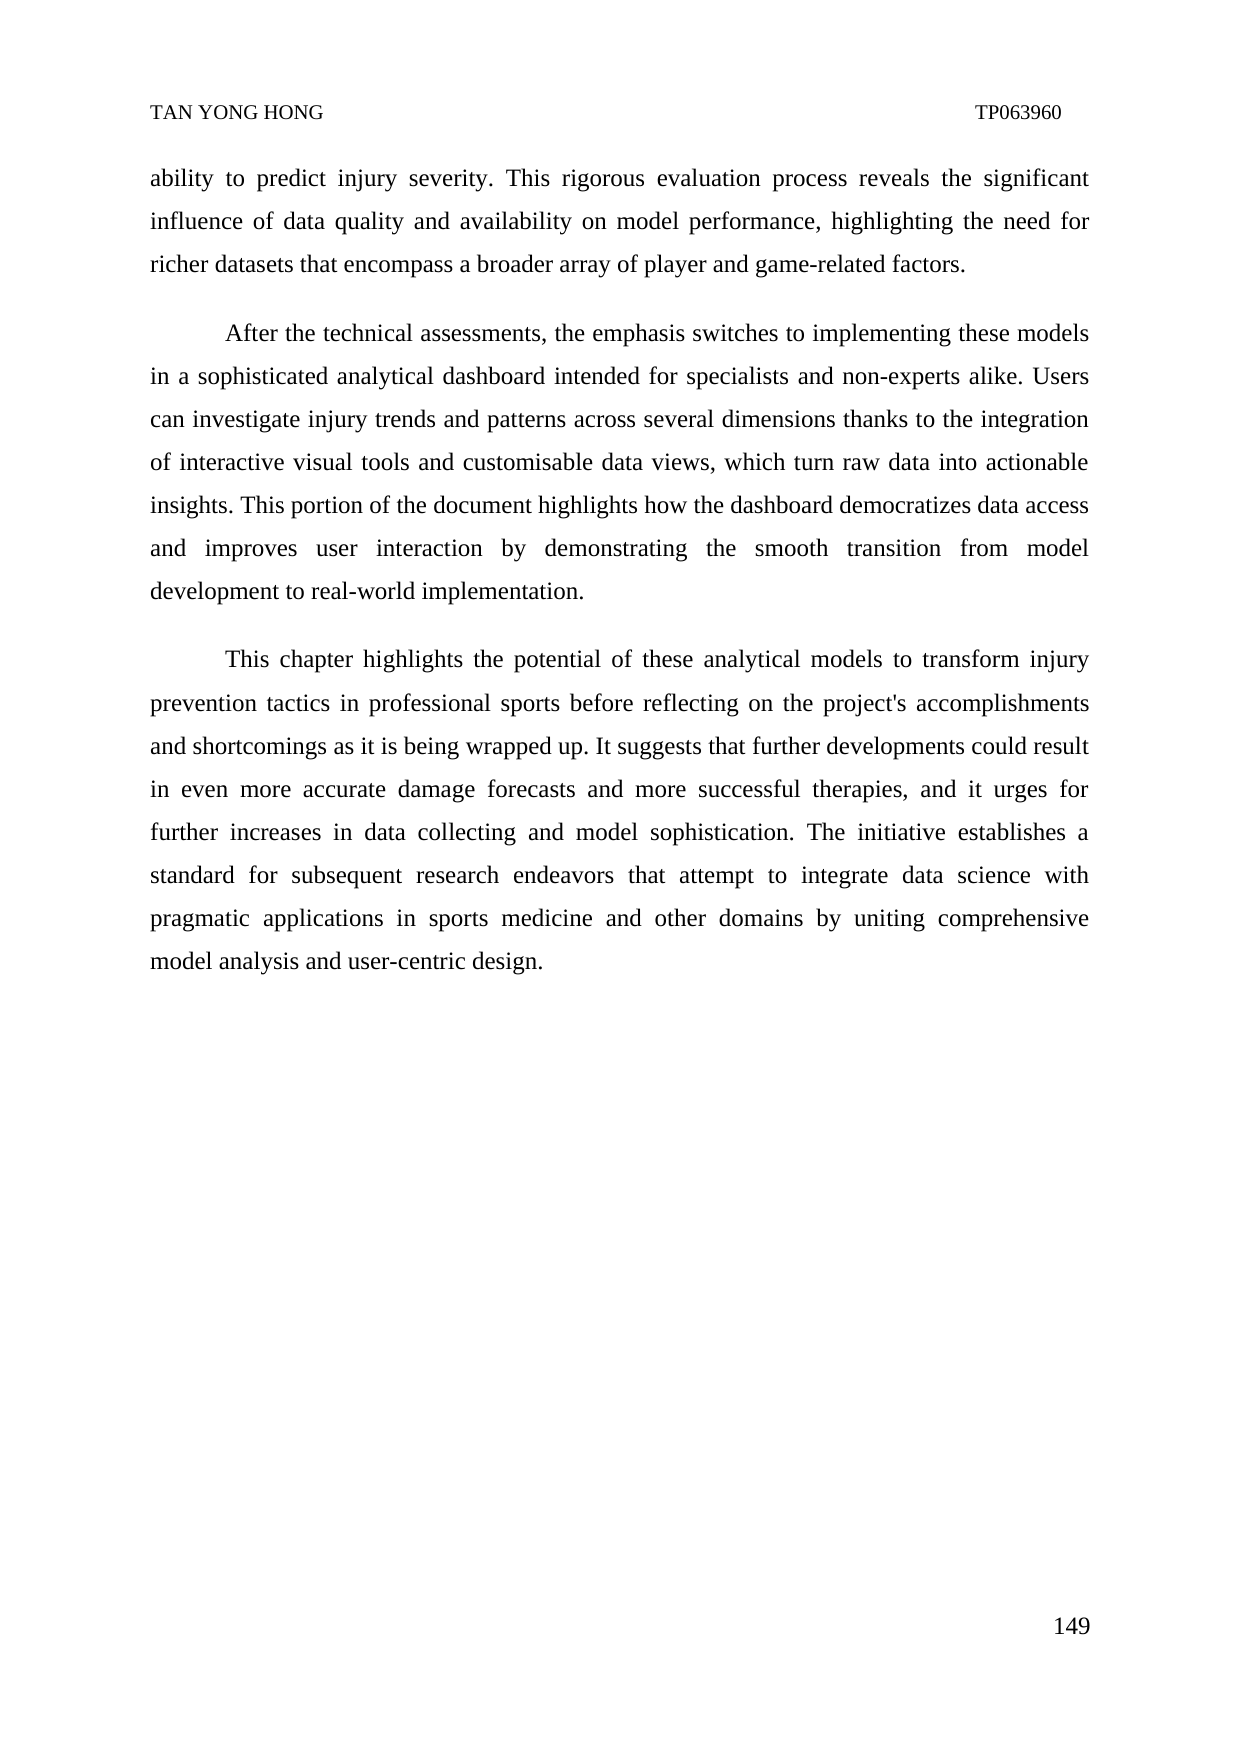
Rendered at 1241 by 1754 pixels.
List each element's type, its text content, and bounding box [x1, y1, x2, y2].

text This chapter highlights the potential of these analytical models to transform injury prevention tactics in professional sports before reflecting on the project's accomplishments and shortcomings as it is being wrapped up. It suggests that further developments could result in even more accurate damage forecasts and more successful therapies, and it urges for further increases in data collecting and model sophistication. The initiative establishes a standard for subsequent research endeavors that attempt to integrate data science with pragmatic applications in sports medicine and other domains by uniting comprehensive model analysis and user-centric design. [150, 644, 1090, 975]
text After the technical assessments, the emphasis switches to implementing these models in a sophisticated analytical dashboard intended for specialists and non-experts alike. Users can investigate injury trends and patterns across several dimensions thanks to the integration of interactive visual tools and customisable data views, which turn raw data into actionable insights. This portion of the document highlights how the dashboard democratizes data access and improves user interaction by demonstrating the smooth transition from model development to real-world implementation. [150, 318, 1090, 605]
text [150, 163, 1090, 278]
